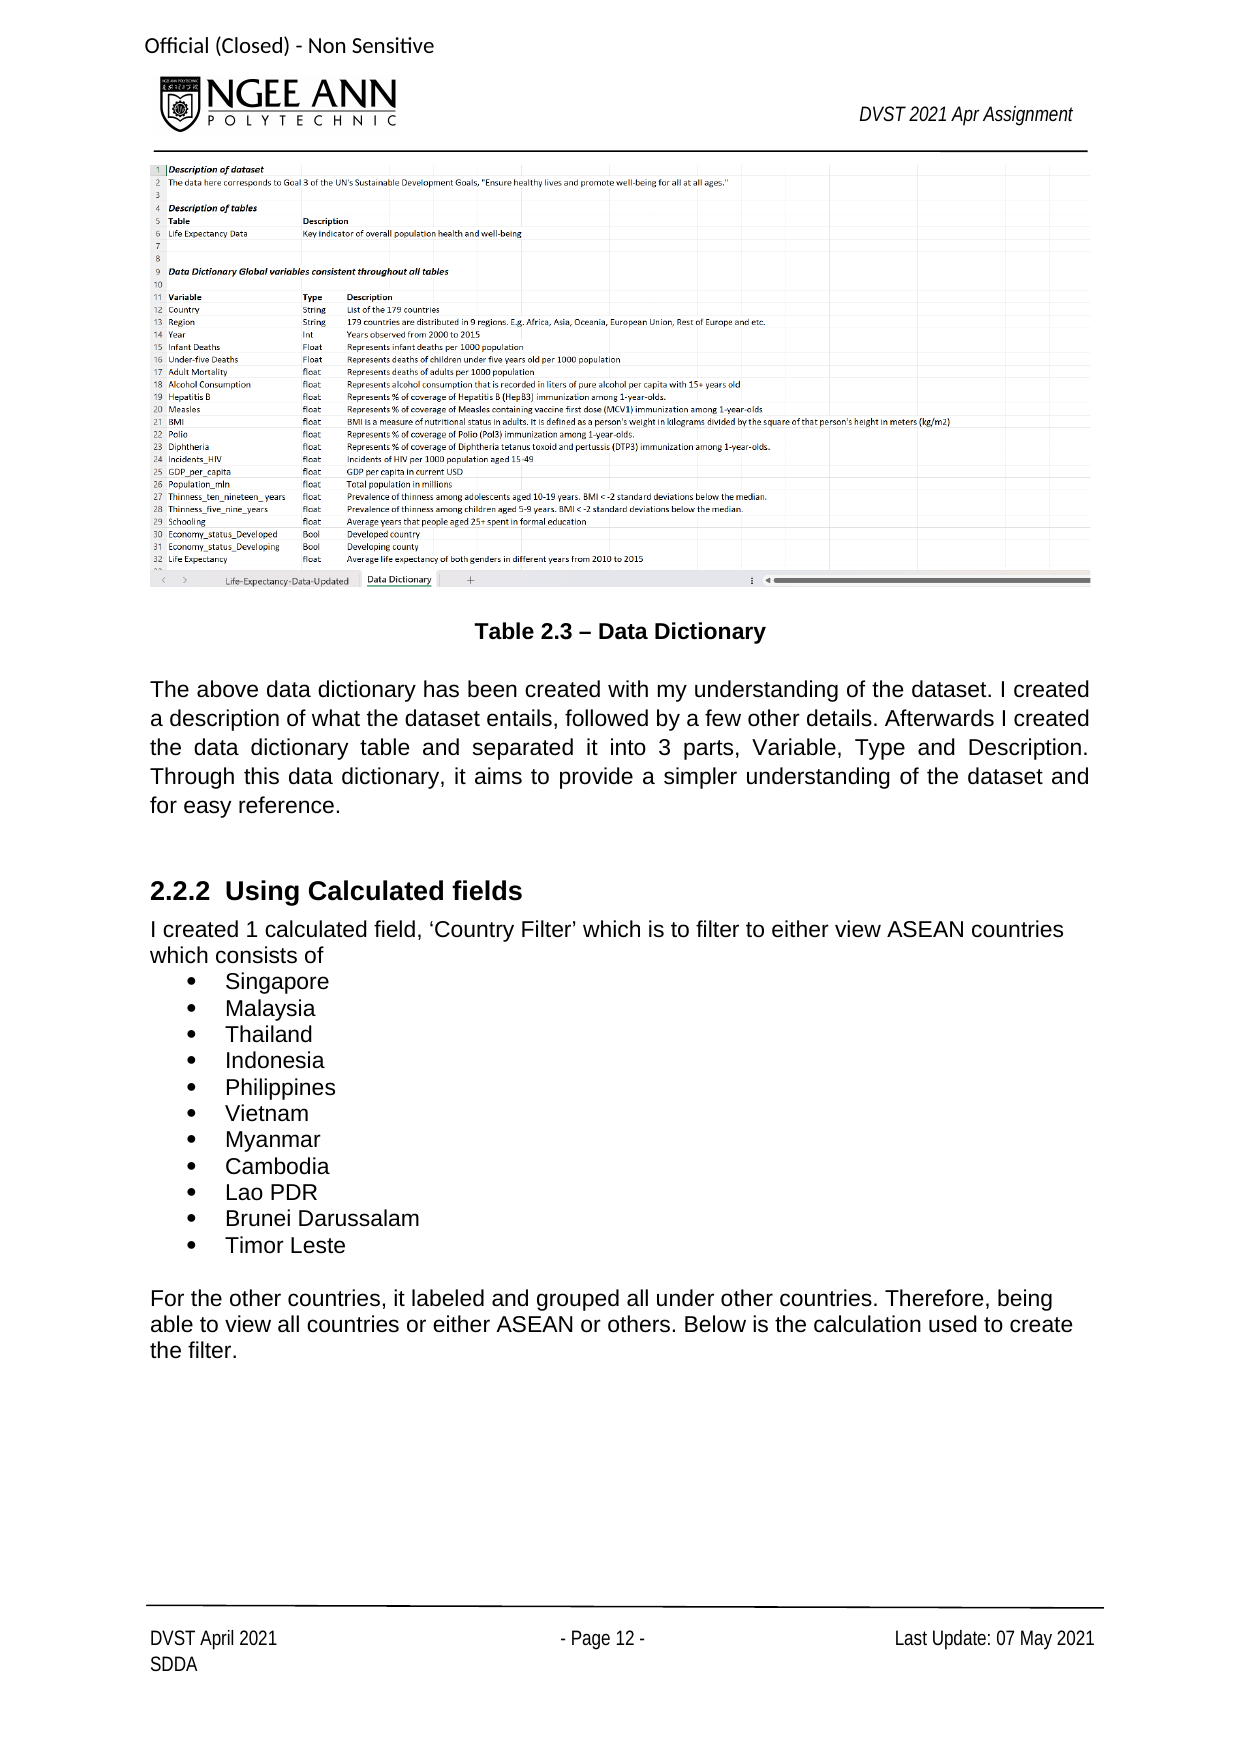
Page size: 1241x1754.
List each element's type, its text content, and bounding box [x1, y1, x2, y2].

text I created 1 calculated field, ‘Country Filter’ which is to filter to either view ASEAN countries which consists of [150, 916, 1090, 968]
text Table 2.3 – Data Dictionary [150, 618, 1090, 644]
list Cambodia [187, 1153, 1090, 1179]
text For the other countries, it labeled and grouped all under other countries. Therefore, being able to view all countries or either ASEAN or others. Below is the calculation used to create the filter. [150, 1284, 1090, 1363]
picture [150, 75, 402, 134]
text The above data dictionary has been created with my understanding of the dataset. I created a description of what the dataset entails, followed by a few other details. Afterwards I created the data dictionary table and separated it into 3 parts, Variable, Type and Description. Through this data dictionary, it aims to provide a simpler understanding of the dataset and for easy reference. [150, 676, 1090, 818]
picture [150, 165, 1091, 587]
list Malaysia [187, 994, 1090, 1021]
list Myanmar [187, 1126, 1090, 1153]
subtitle Using Calculated fields [150, 875, 1090, 906]
list Philippines [187, 1074, 1090, 1100]
list Singapore [187, 968, 1090, 994]
list Vietnam [187, 1100, 1090, 1126]
list Timor Leste [187, 1232, 1090, 1258]
list Brunei Darussalam [187, 1205, 1090, 1232]
list Thailand [187, 1021, 1090, 1047]
list Indonesia [187, 1047, 1090, 1074]
list Lao PDR [187, 1179, 1090, 1205]
